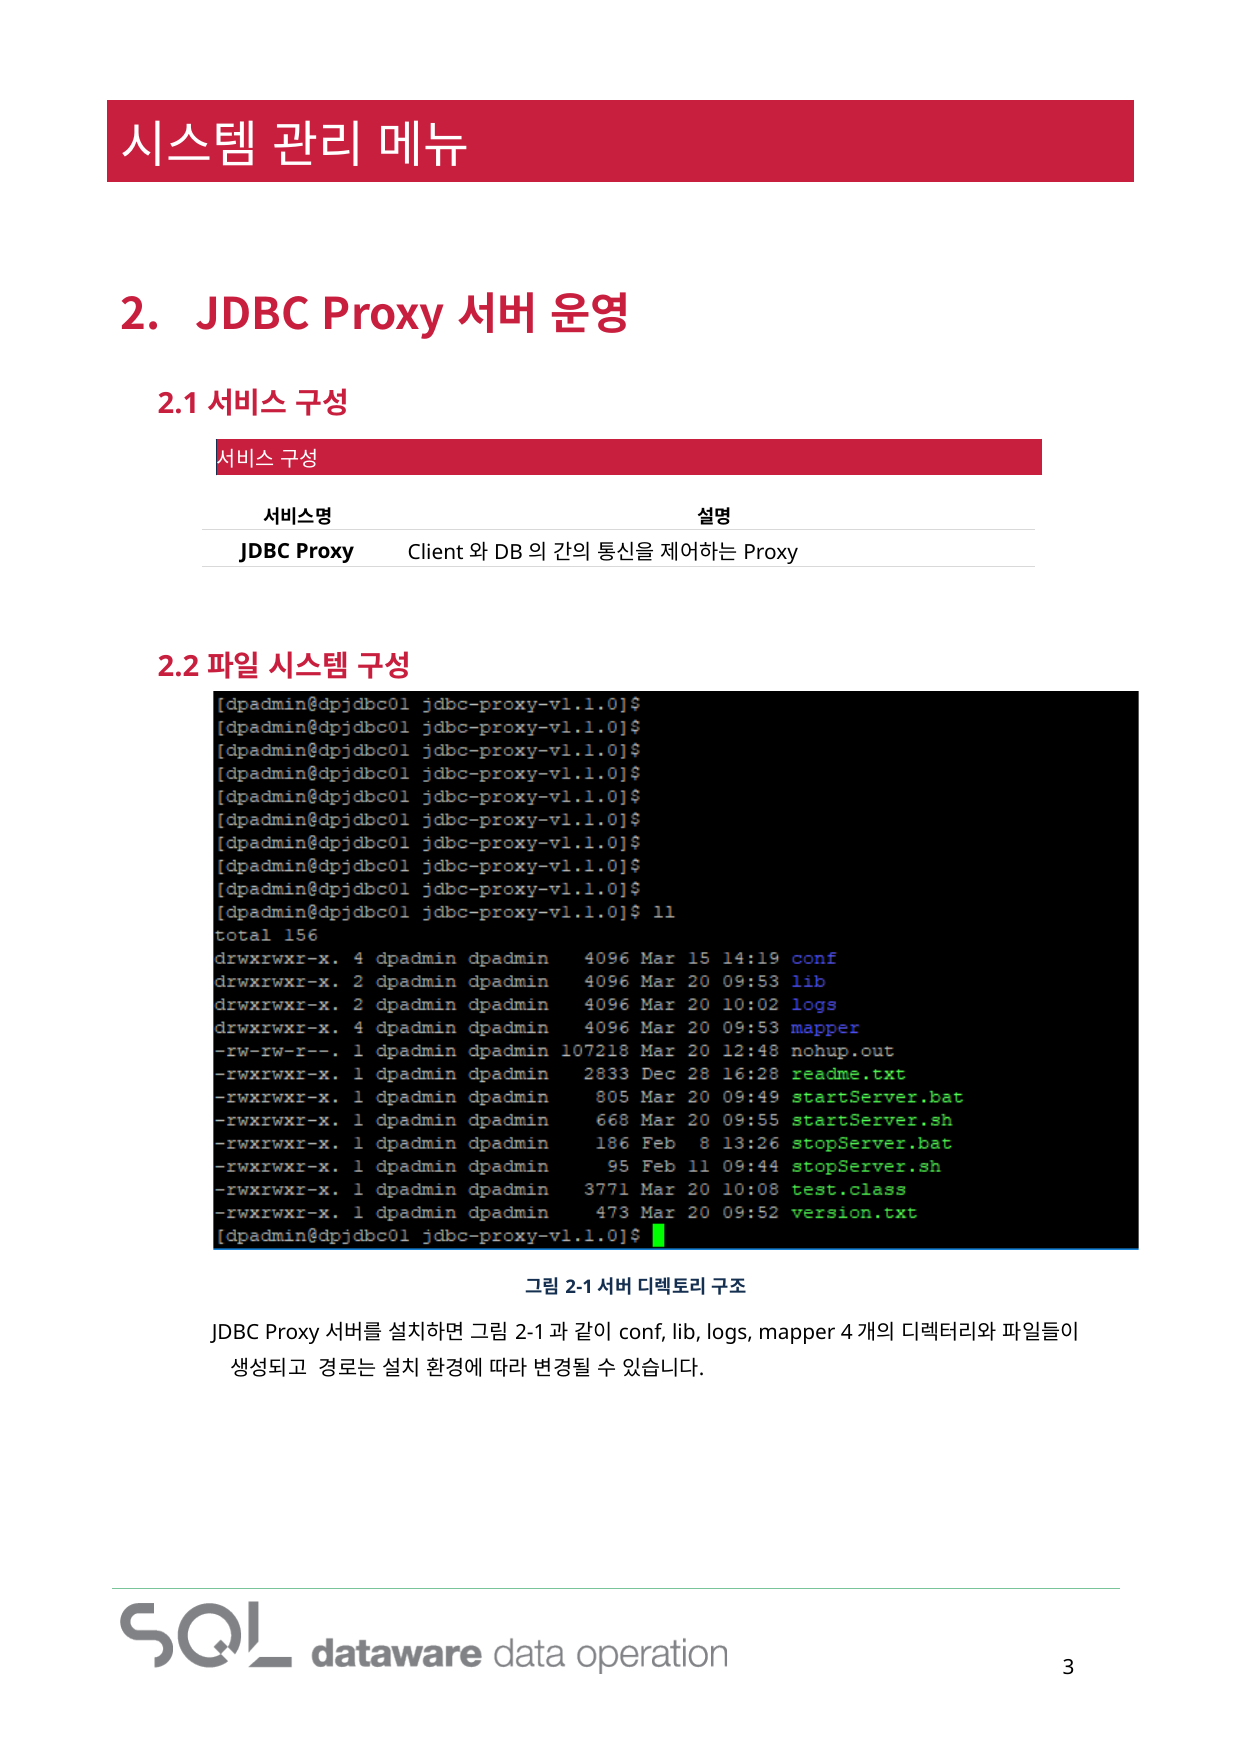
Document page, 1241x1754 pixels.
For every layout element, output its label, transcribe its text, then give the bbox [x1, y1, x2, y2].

table_cell Client 와 DB 의 간의 통신을 제어하는 Proxy [393, 530, 1034, 566]
subtitle 2.2 파일 시스템 구성 [157, 643, 1083, 685]
picture [213, 691, 1139, 1250]
table_header 설명 [350, 498, 1034, 529]
text JDBC Proxy 서버를 설치하면 그림 2-1과 같이 conf, lib, logs, mapper 4개의 디렉터리와 파일들이 생성되고 경로는 설치 환경에 따라 변경될 수 있습니다. [157, 1315, 1083, 1382]
text 그림 2-1 서버 디렉토리 구조 [189, 1271, 1083, 1299]
table_header 서비스명 [202, 498, 349, 529]
text 서비스 구성 [217, 440, 1041, 474]
picture [120, 1601, 728, 1674]
table_cell JDBC Proxy [202, 530, 392, 566]
subtitle 2.1 서비스 구성 [157, 380, 1083, 422]
subtitle JDBC Proxy 서버 운영 [120, 279, 1120, 342]
